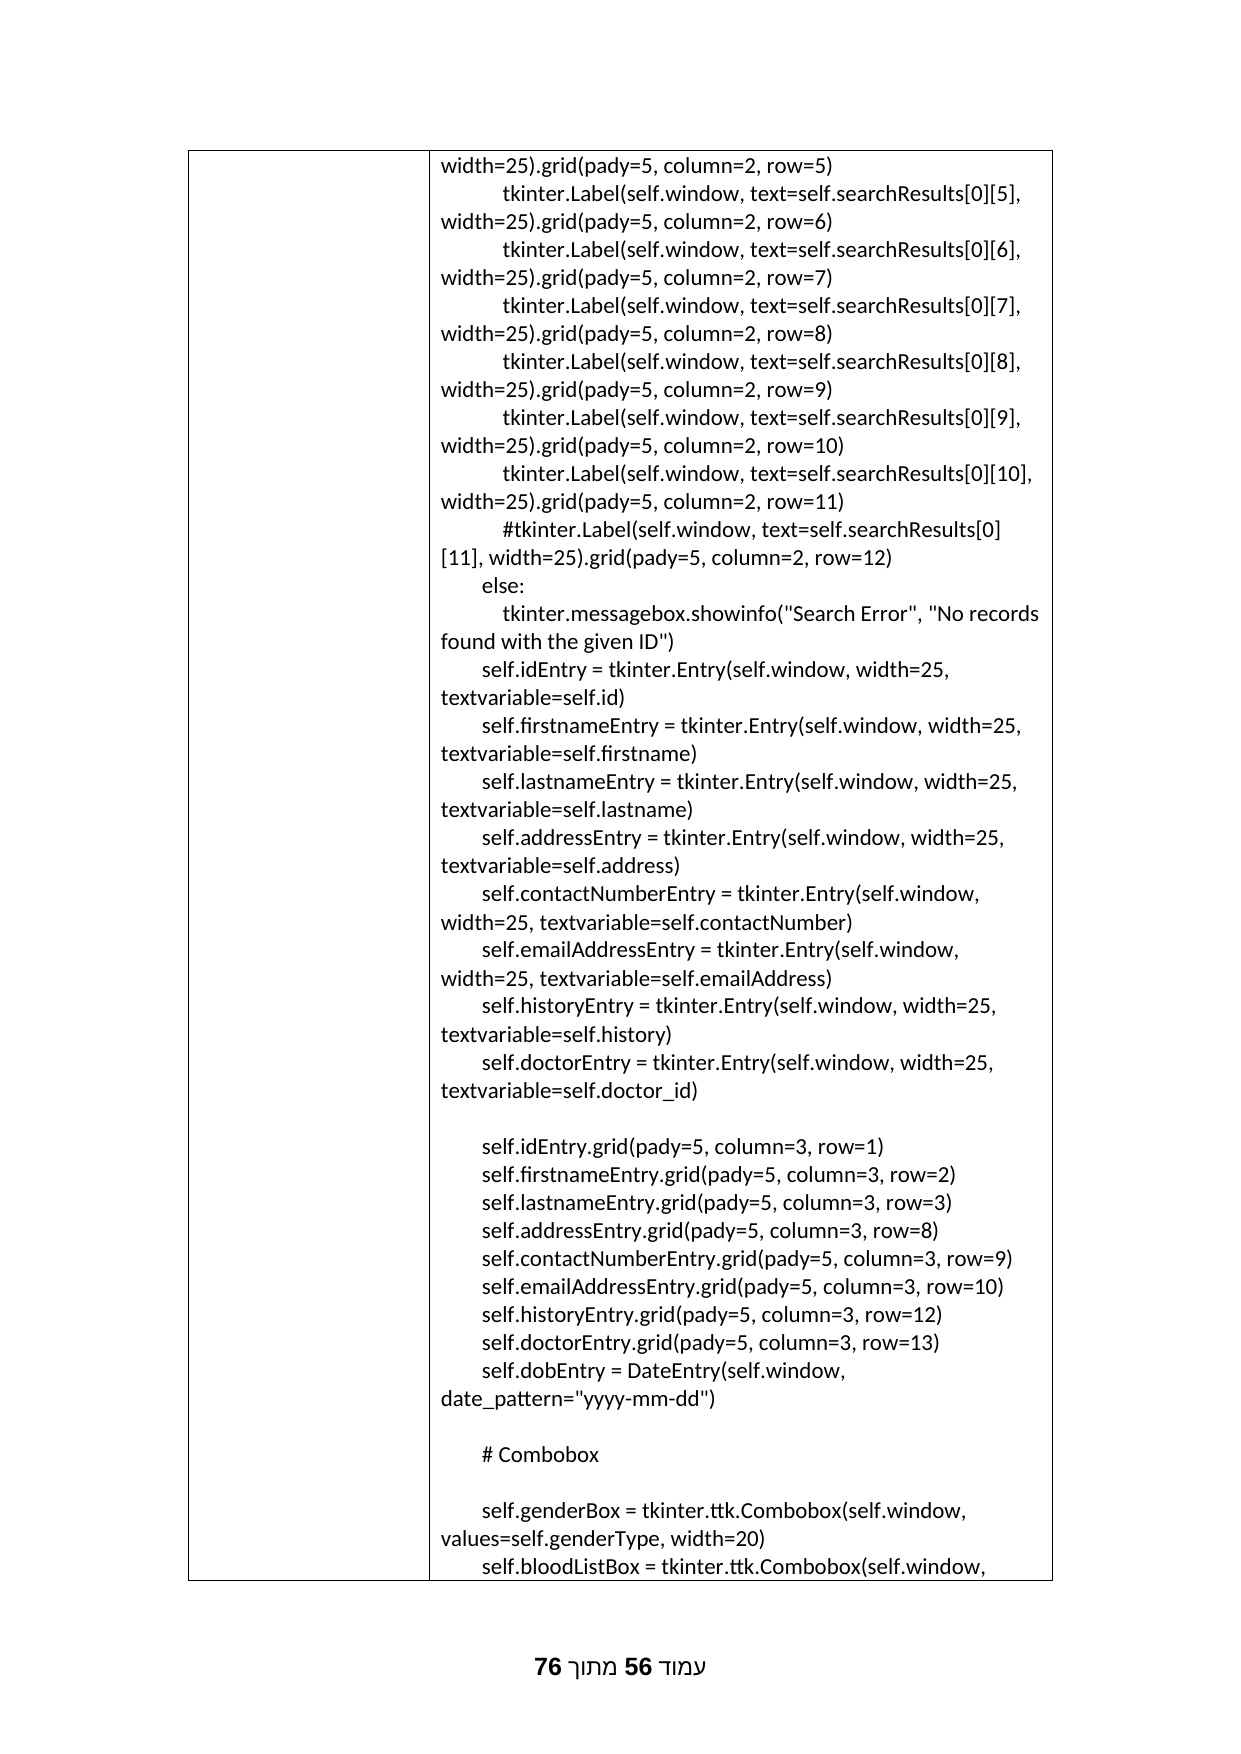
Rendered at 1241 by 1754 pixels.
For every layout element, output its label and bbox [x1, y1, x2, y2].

table_cell [430, 151, 1052, 1580]
table_cell [189, 151, 429, 1580]
